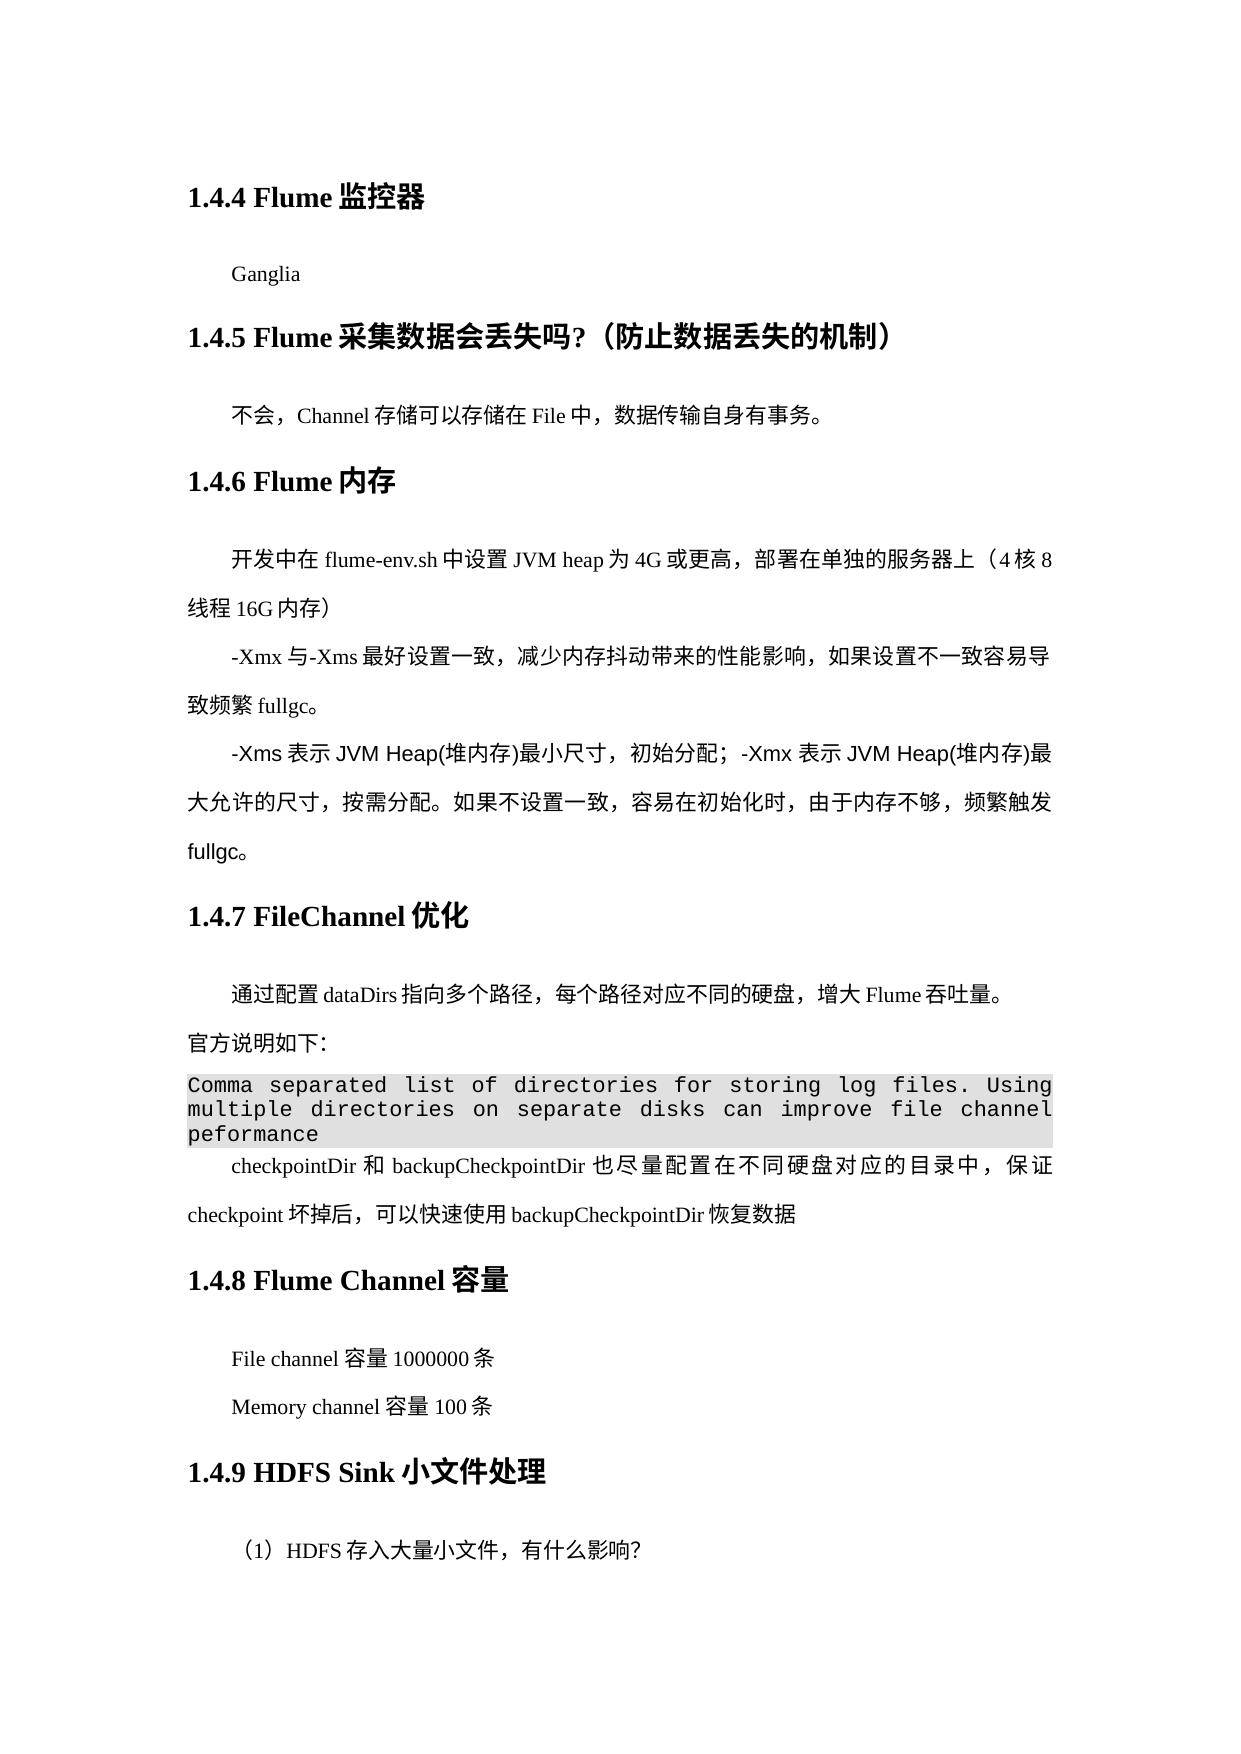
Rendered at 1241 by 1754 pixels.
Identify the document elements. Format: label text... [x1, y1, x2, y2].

text Memory channel 容量 100条 [187, 1389, 1053, 1421]
subtitle 1.4.4 Flume监控器 [187, 162, 1053, 227]
text 开发中在flume-env.sh中设置JVM heap为4G或更高，部署在单独的服务器上（4核8线程16G内存） [187, 542, 1053, 623]
text -Xmx与-Xms最好设置一致，减少内存抖动带来的性能影响，如果设置不一致容易导致频繁fullgc。 [187, 639, 1053, 720]
subtitle 1.4.9 HDFS Sink小文件处理 [187, 1437, 1053, 1502]
subtitle 1.4.5 Flume采集数据会丢失吗?（防止数据丢失的机制） [187, 302, 1053, 367]
text Ganglia [187, 257, 1053, 290]
subtitle 1.4.7 FileChannel优化 [187, 882, 1053, 947]
text 通过配置dataDirs指向多个路径，每个路径对应不同的硬盘，增大Flume吞吐量。 [187, 977, 1053, 1009]
text -Xms表示JVM Heap(堆内存)最小尺寸，初始分配；-Xmx 表示JVM Heap(堆内存)最大允许的尺寸，按需分配。如果不设置一致，容易在初始化时，由于内存不够，频繁触发fullgc。 [187, 736, 1053, 866]
text checkpointDir和backupCheckpointDir也尽量配置在不同硬盘对应的目录中，保证checkpoint坏掉后，可以快速使用backupCheckpointDir恢复数据 [187, 1148, 1053, 1229]
subtitle 1.4.6 Flume内存 [187, 446, 1053, 511]
text 不会，Channel存储可以存储在File中，数据传输自身有事务。 [187, 398, 1053, 430]
text Comma separated list of directories for storing log files. Using multiple directories on separate disks can improve file channel peformance [187, 1074, 1053, 1148]
subtitle 1.4.8 Flume Channel容量 [187, 1245, 1053, 1310]
text 官方说明如下： [187, 1025, 1053, 1058]
text File channel 容量1000000条 [187, 1341, 1053, 1373]
text （1）HDFS存入大量小文件，有什么影响？ [187, 1533, 1053, 1565]
